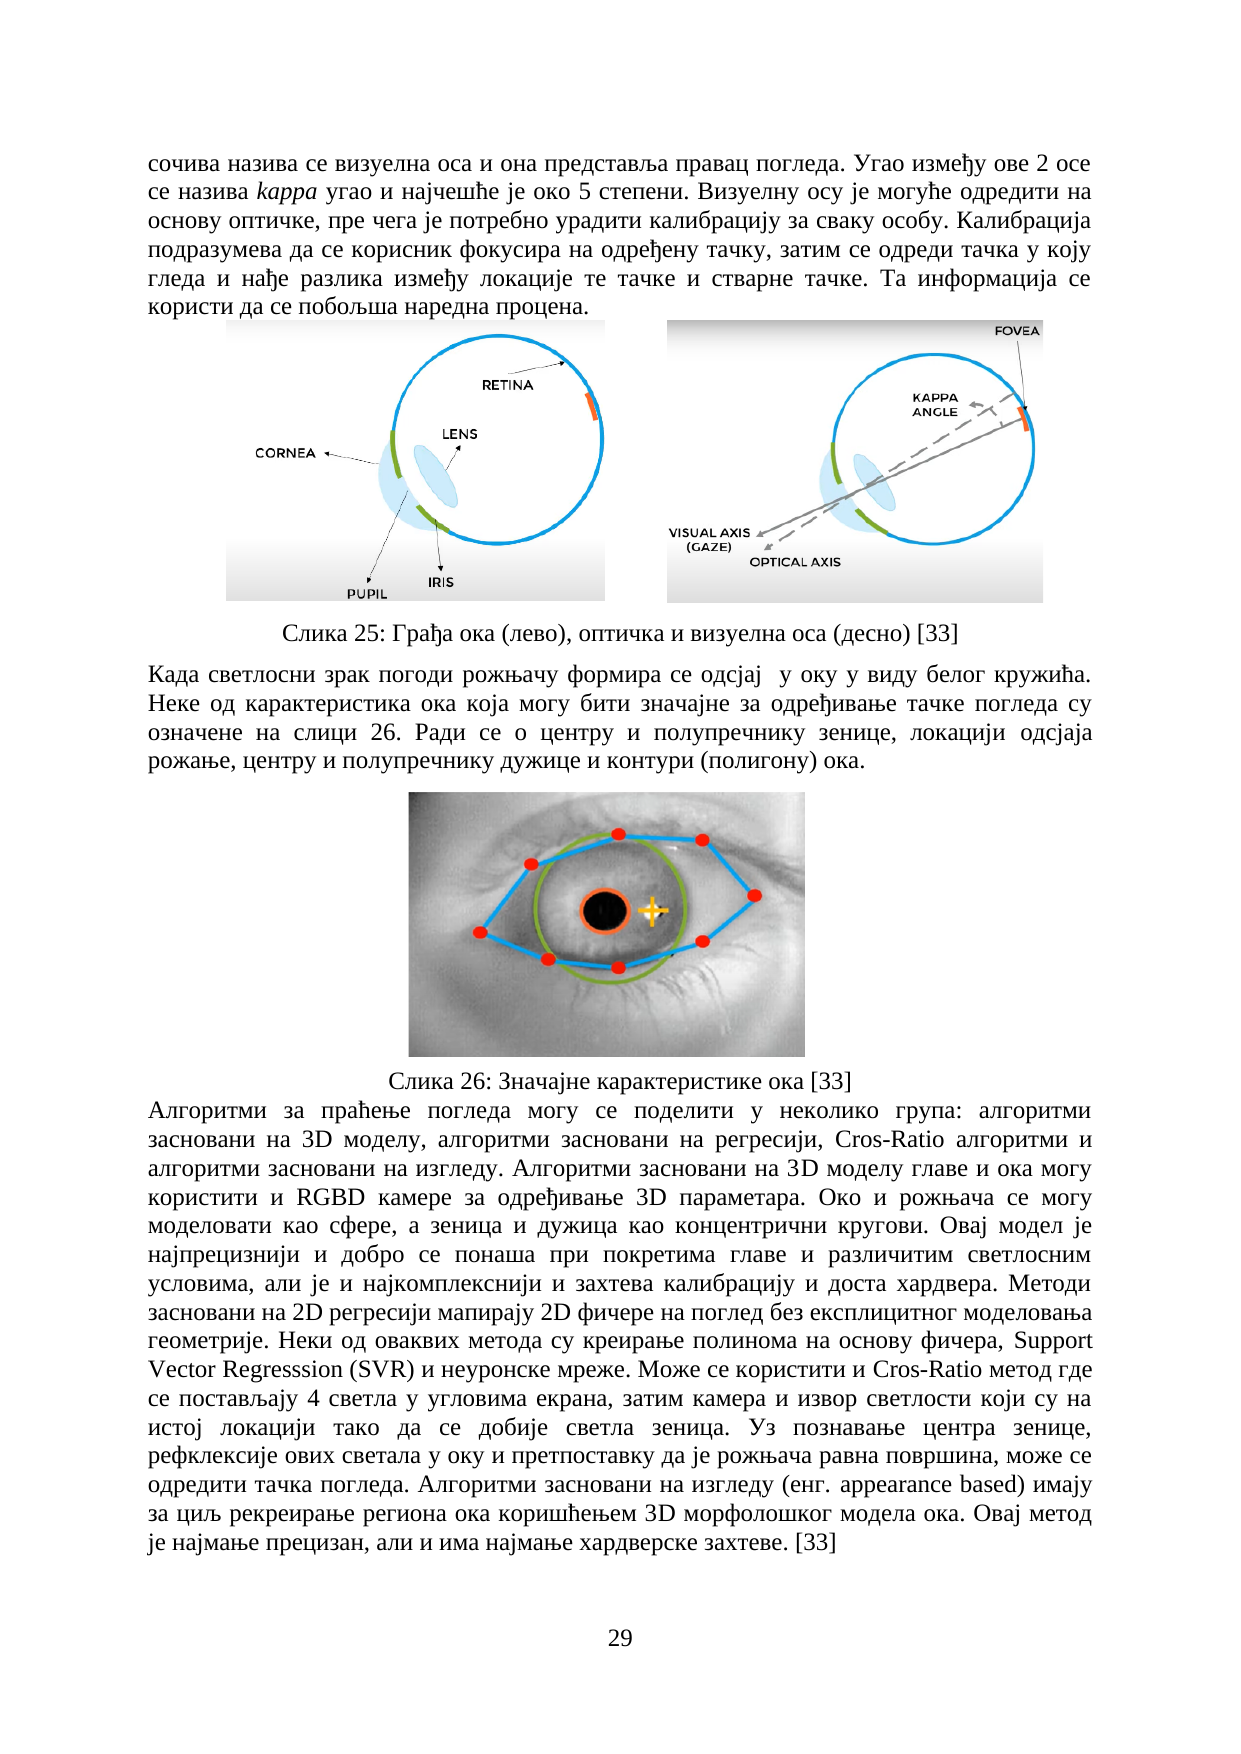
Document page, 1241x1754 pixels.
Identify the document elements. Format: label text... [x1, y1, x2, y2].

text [148, 148, 1093, 320]
text Алгоритми за праћење погледа могу се поделити у неколико група: алгоритми засновани на 3D моделу, алгоритми засновани на регресији, Cros-Ratio алгоритми и алгоритми засновани на изгледу. Алгоритми засновани на 3D моделу главе и ока могу користити и RGBD камере за одређивање 3D параметара. Око и рожњача се могу моделовати као сфере, а зеница и дужица као концентрични кругови. Овај модел је најпрецизнији и добро се понаша при покретима главе и различитим светлосним условима, али је и најкомплекснији и захтева калибрацију и доста хардвера. Методи засновани на 2D регресији мапирају 2D фичере на поглед без експлицитног моделовања геометрије. Неки од оваквих метода су креирање полинома на основу фичера, Support Vector Regresssion (SVR) и неуронске мреже. Може се користити и Cros-Ratio метод где се постављају 4 светла у угловима екрана, затим камера и извор светлости који су на истој локацији тако да се добије светла зеница. Уз познавање центра зенице, рефклексије ових светала у оку и претпоставку да је рожњача равна површина, може се одредити тачка погледа. Алгоритми засновани на изгледу (енг. appearance based) имају за циљ рекреирање региона ока коришћењем 3D морфолошког модела ока. Овај метод је најмање прецизан, али и има најмање хардверске захтеве. [33] [148, 774, 1093, 1555]
picture [665, 320, 1044, 601]
picture [408, 792, 805, 1057]
picture [226, 320, 605, 601]
